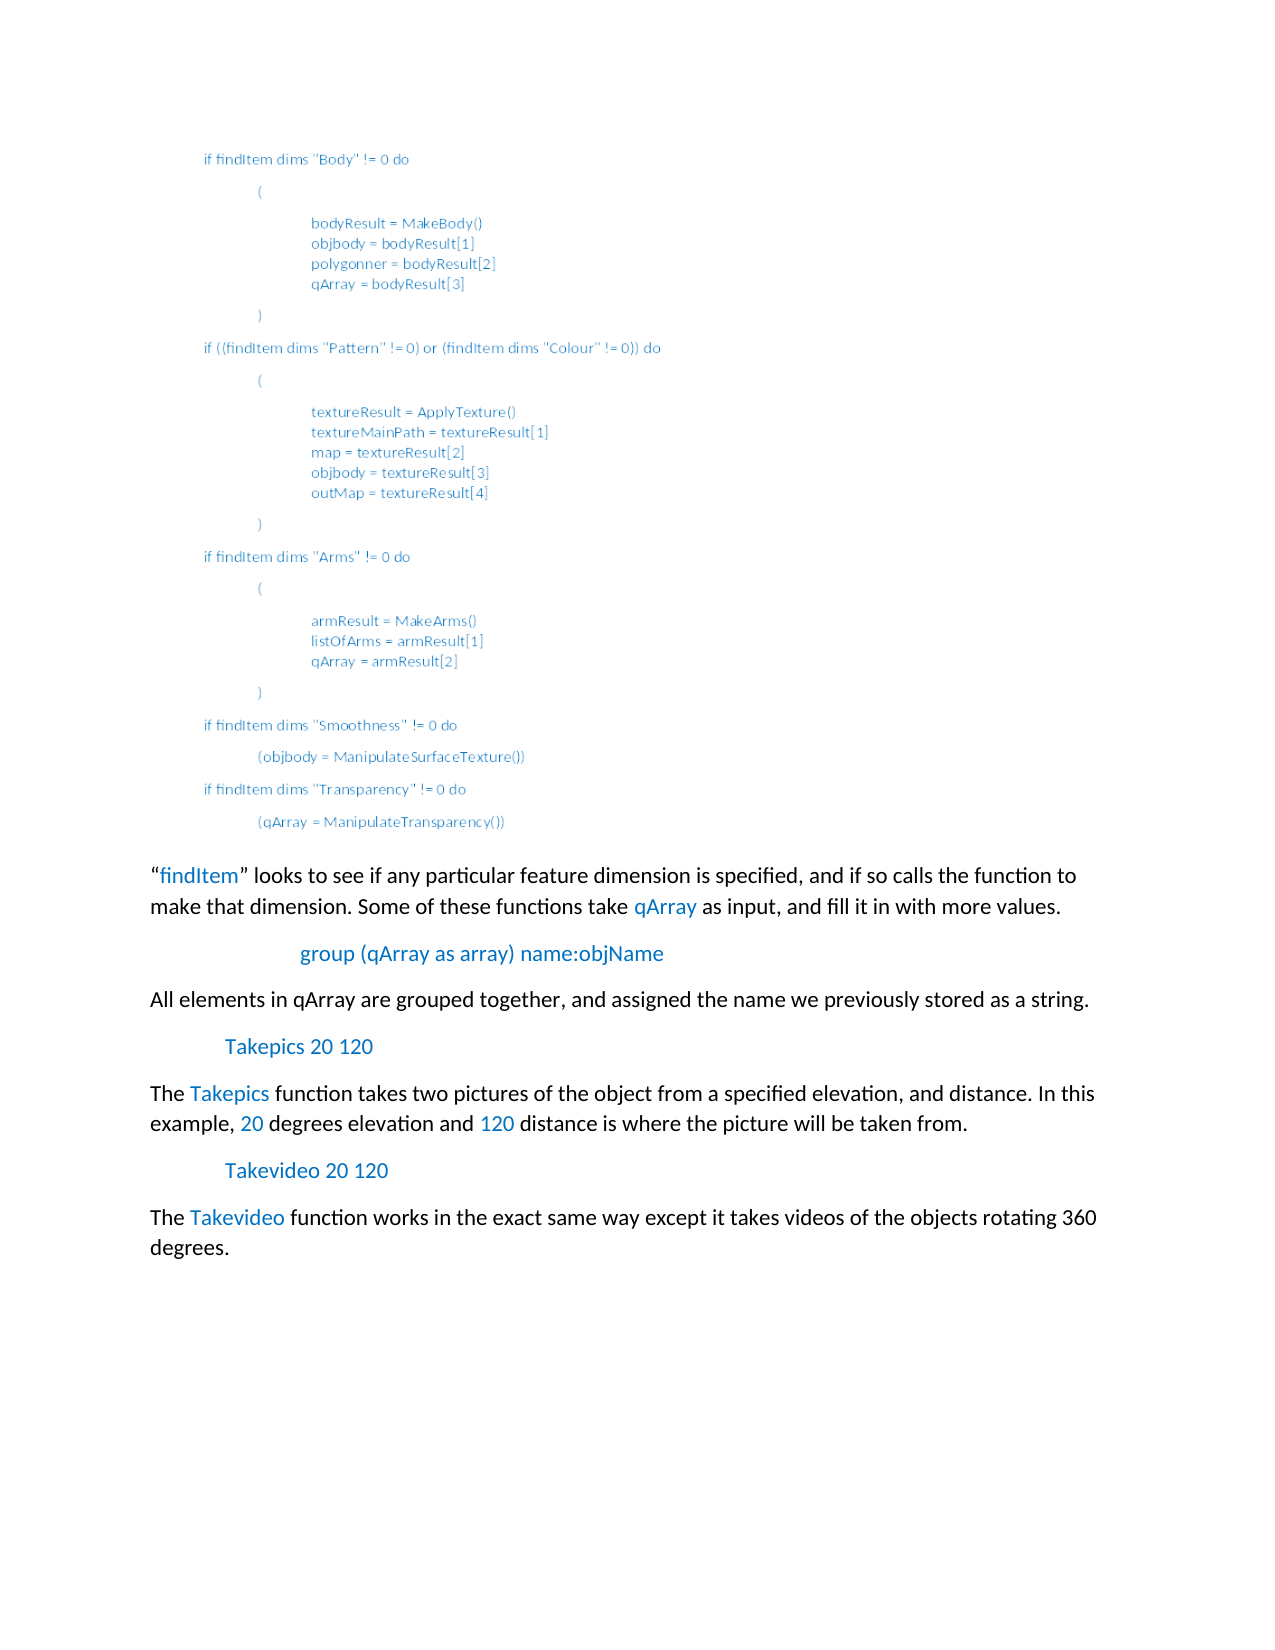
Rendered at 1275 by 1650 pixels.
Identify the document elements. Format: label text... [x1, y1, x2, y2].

text All elements in qArray are grouped together, and assigned the name we previously stored as a string. [150, 986, 1125, 1013]
text Takevideo 20 120 [150, 1156, 1125, 1184]
text group (qArray as array) name:objName [150, 939, 1125, 967]
text Takepics 20 120 [150, 1032, 1125, 1060]
text The Takevideo function works in the exact same way except it takes videos of the objects rotating 360 degrees. [150, 1203, 1125, 1261]
text “findItem” looks to see if any particular feature dimension is specified, and if so calls the function to make that dimension. Some of these functions take qArray as input, and fill it in with more values. [150, 862, 1125, 920]
text The Takepics function takes two pictures of the object from a specified elevation, and distance. In this example, 20 degrees elevation and 120 distance is where the picture will be taken from. [150, 1079, 1125, 1137]
